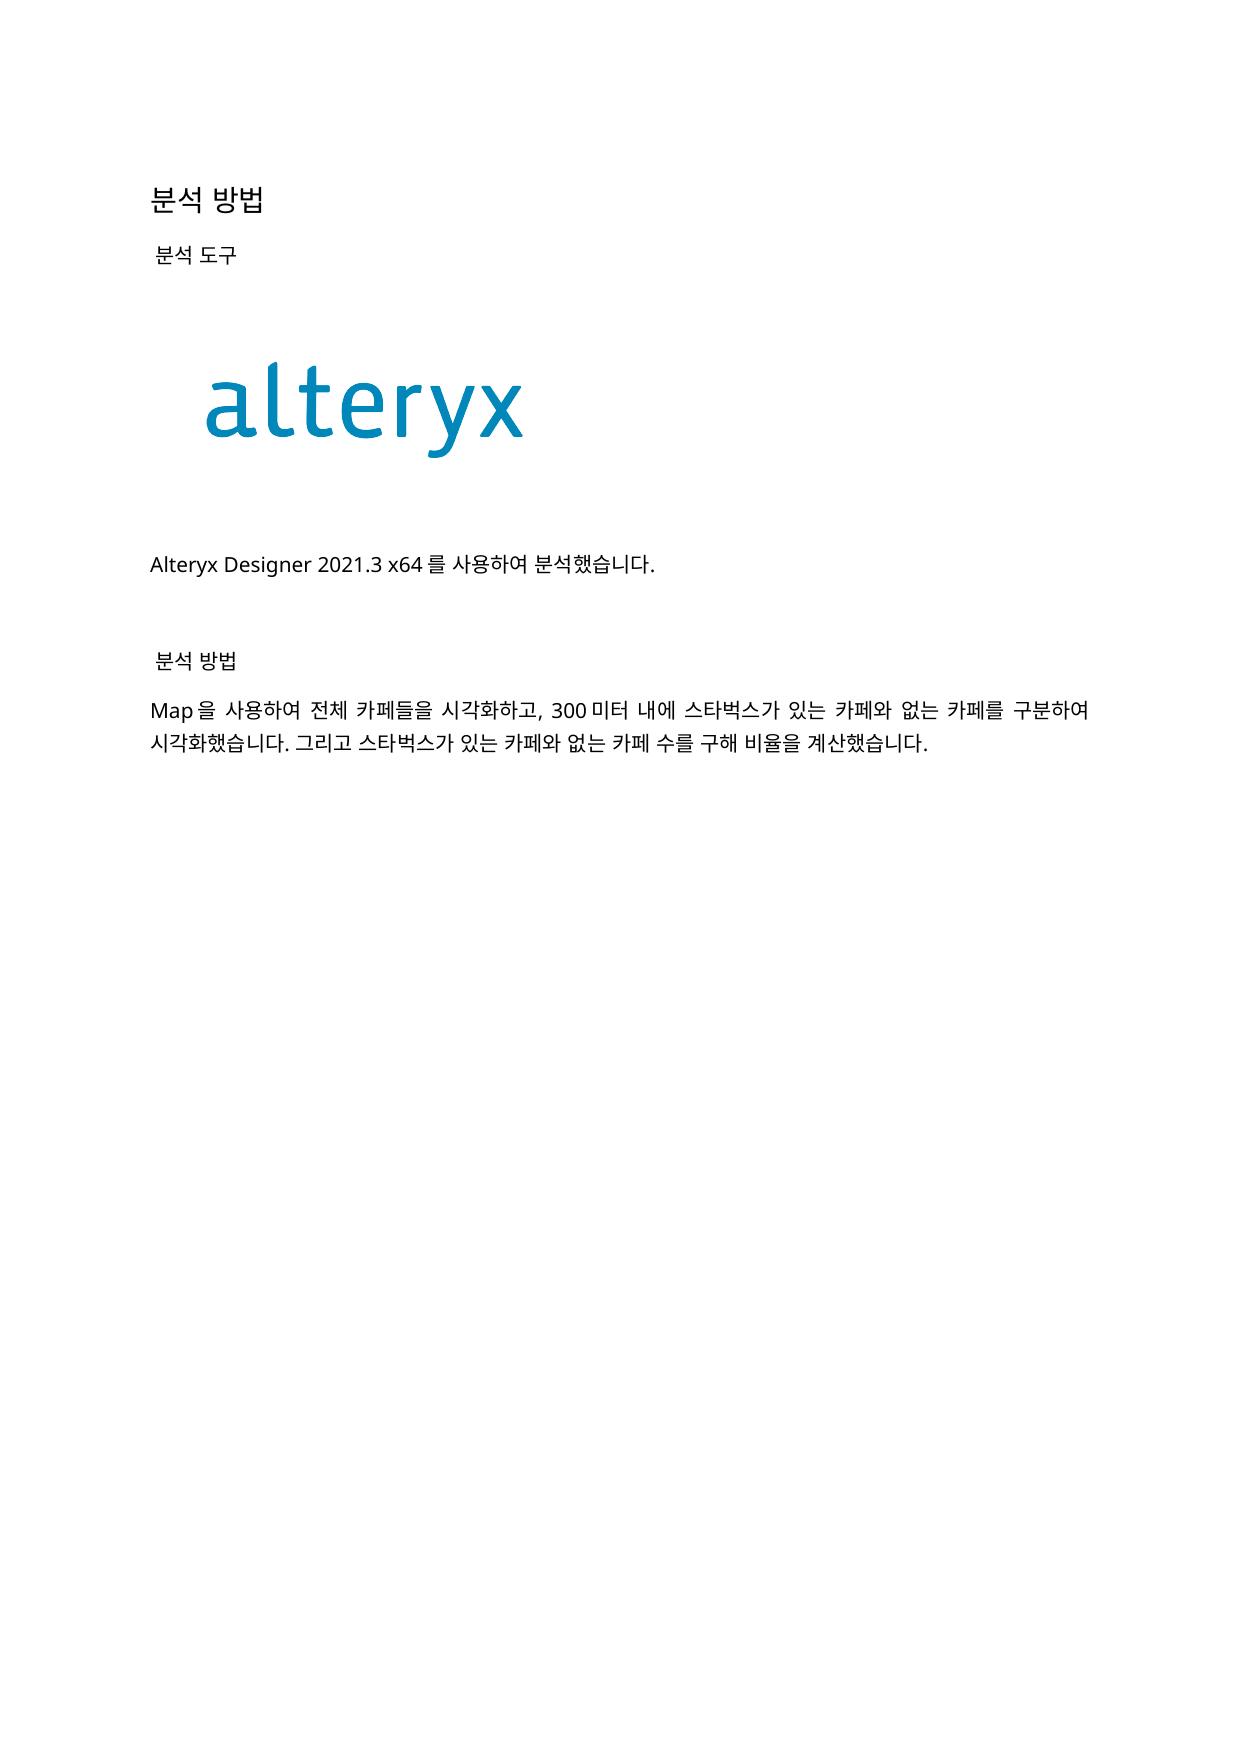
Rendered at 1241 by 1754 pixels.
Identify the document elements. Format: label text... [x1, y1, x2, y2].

text Map을 사용하여 전체 카페들을 시각화하고, 300미터 내에 스타벅스가 있는 카페와 없는 카페를 구분하여 시각화했습니다. 그리고 스타벅스가 있는 카페와 없는 카페 수를 구해 비율을 계산했습니다. [150, 695, 1090, 758]
picture [150, 288, 579, 530]
text Alteryx Designer 2021.3 x64를 사용하여 분석했습니다. [150, 549, 1090, 579]
subtitle 분석 도구 [150, 239, 1090, 270]
subtitle 분석 방법 [150, 645, 1090, 676]
subtitle 분석 방법 [150, 177, 1090, 219]
